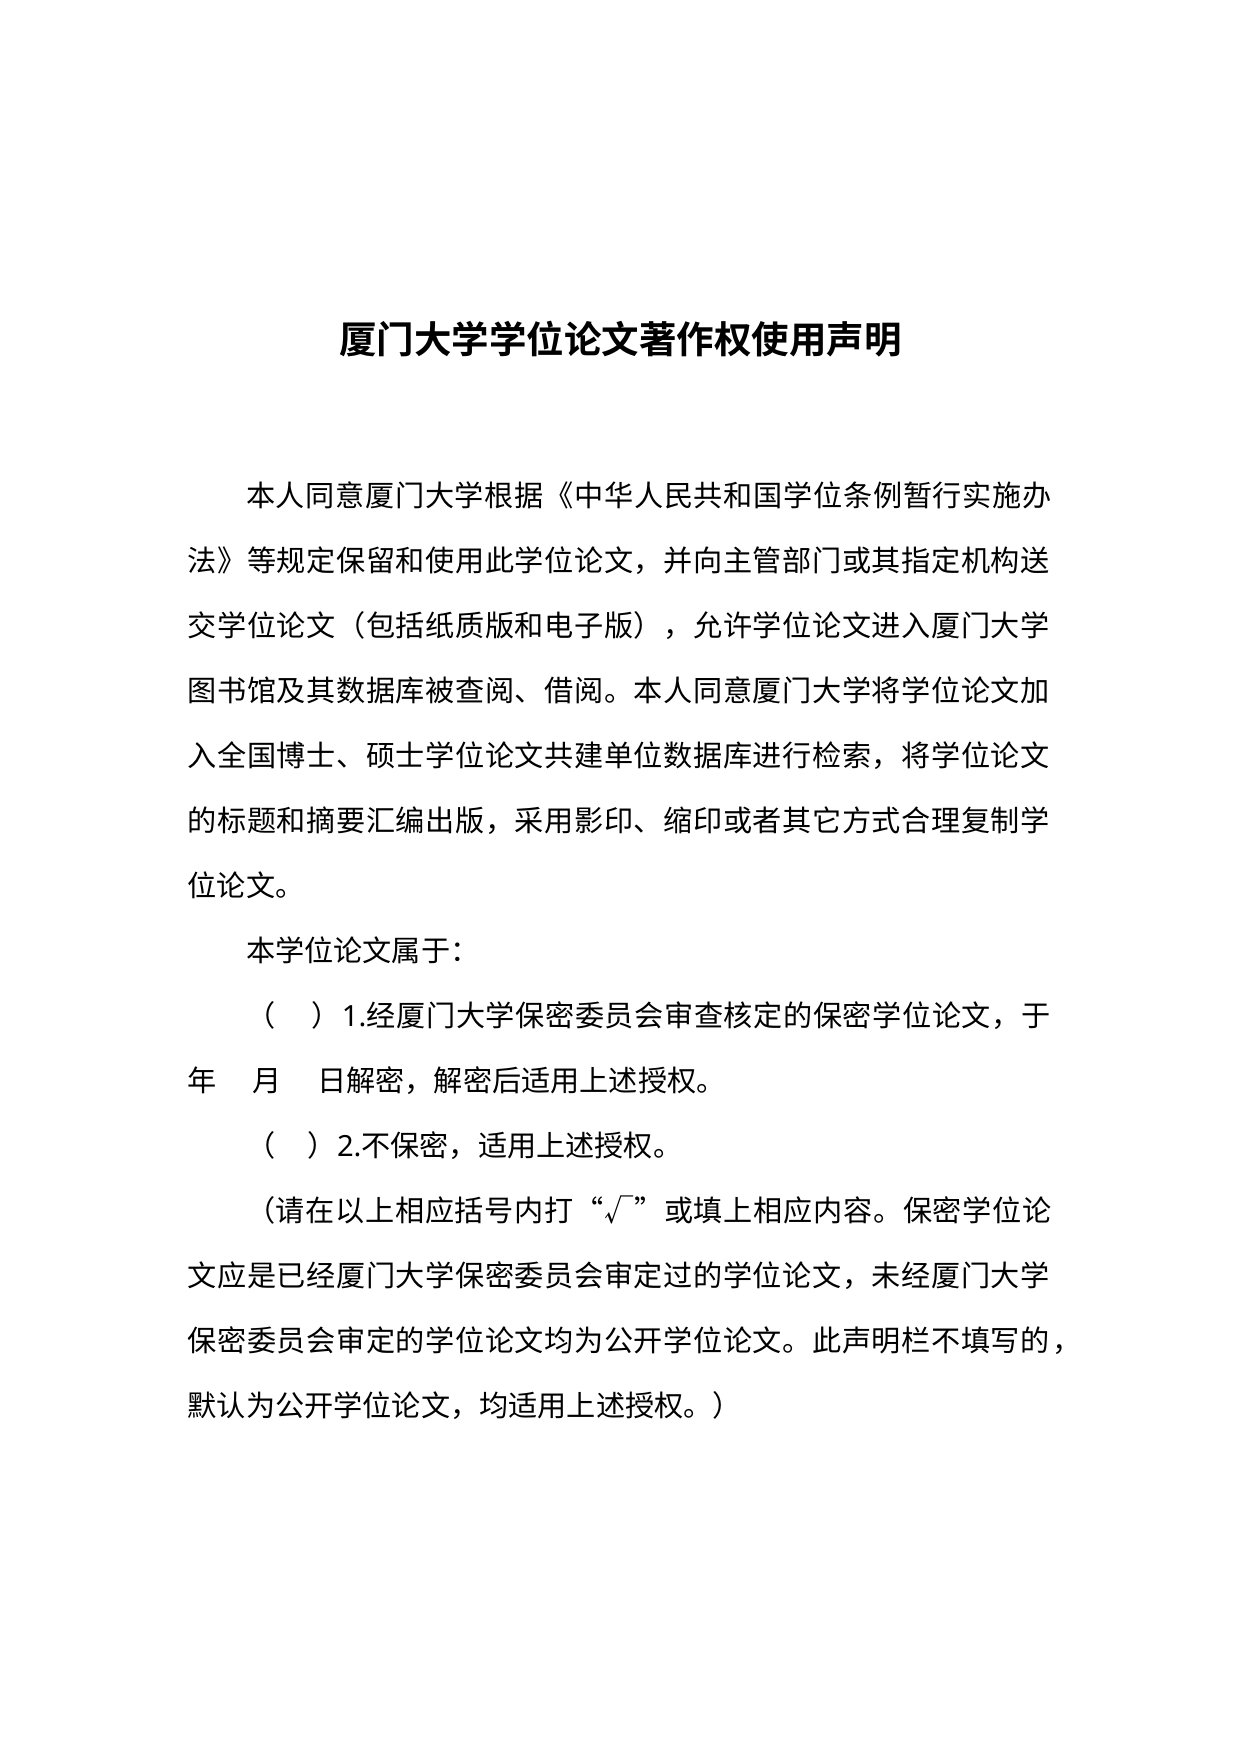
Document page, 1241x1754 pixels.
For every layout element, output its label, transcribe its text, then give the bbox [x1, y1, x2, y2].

text （ ）2.不保密，适用上述授权。 [187, 1112, 1053, 1177]
text 厦门大学学位论文著作权使用声明 [187, 304, 1053, 369]
text 本学位论文属于： [187, 917, 1053, 982]
text （ ）1.经厦门大学保密委员会审查核定的保密学位论文，于 年 月 日解密，解密后适用上述授权。 [187, 982, 1053, 1112]
text 本人同意厦门大学根据《中华人民共和国学位条例暂行实施办法》等规定保留和使用此学位论文，并向主管部门或其指定机构送交学位论文（包括纸质版和电子版），允许学位论文进入厦门大学图书馆及其数据库被查阅、借阅。本人同意厦门大学将学位论文加入全国博士、硕士学位论文共建单位数据库进行检索，将学位论文的标题和摘要汇编出版，采用影印、缩印或者其它方式合理复制学位论文。 [187, 462, 1053, 917]
text （请在以上相应括号内打“√”或填上相应内容。保密学位论文应是已经厦门大学保密委员会审定过的学位论文，未经厦门大学保密委员会审定的学位论文均为公开学位论文。此声明栏不填写的，默认为公开学位论文，均适用上述授权。） [187, 1177, 1053, 1437]
